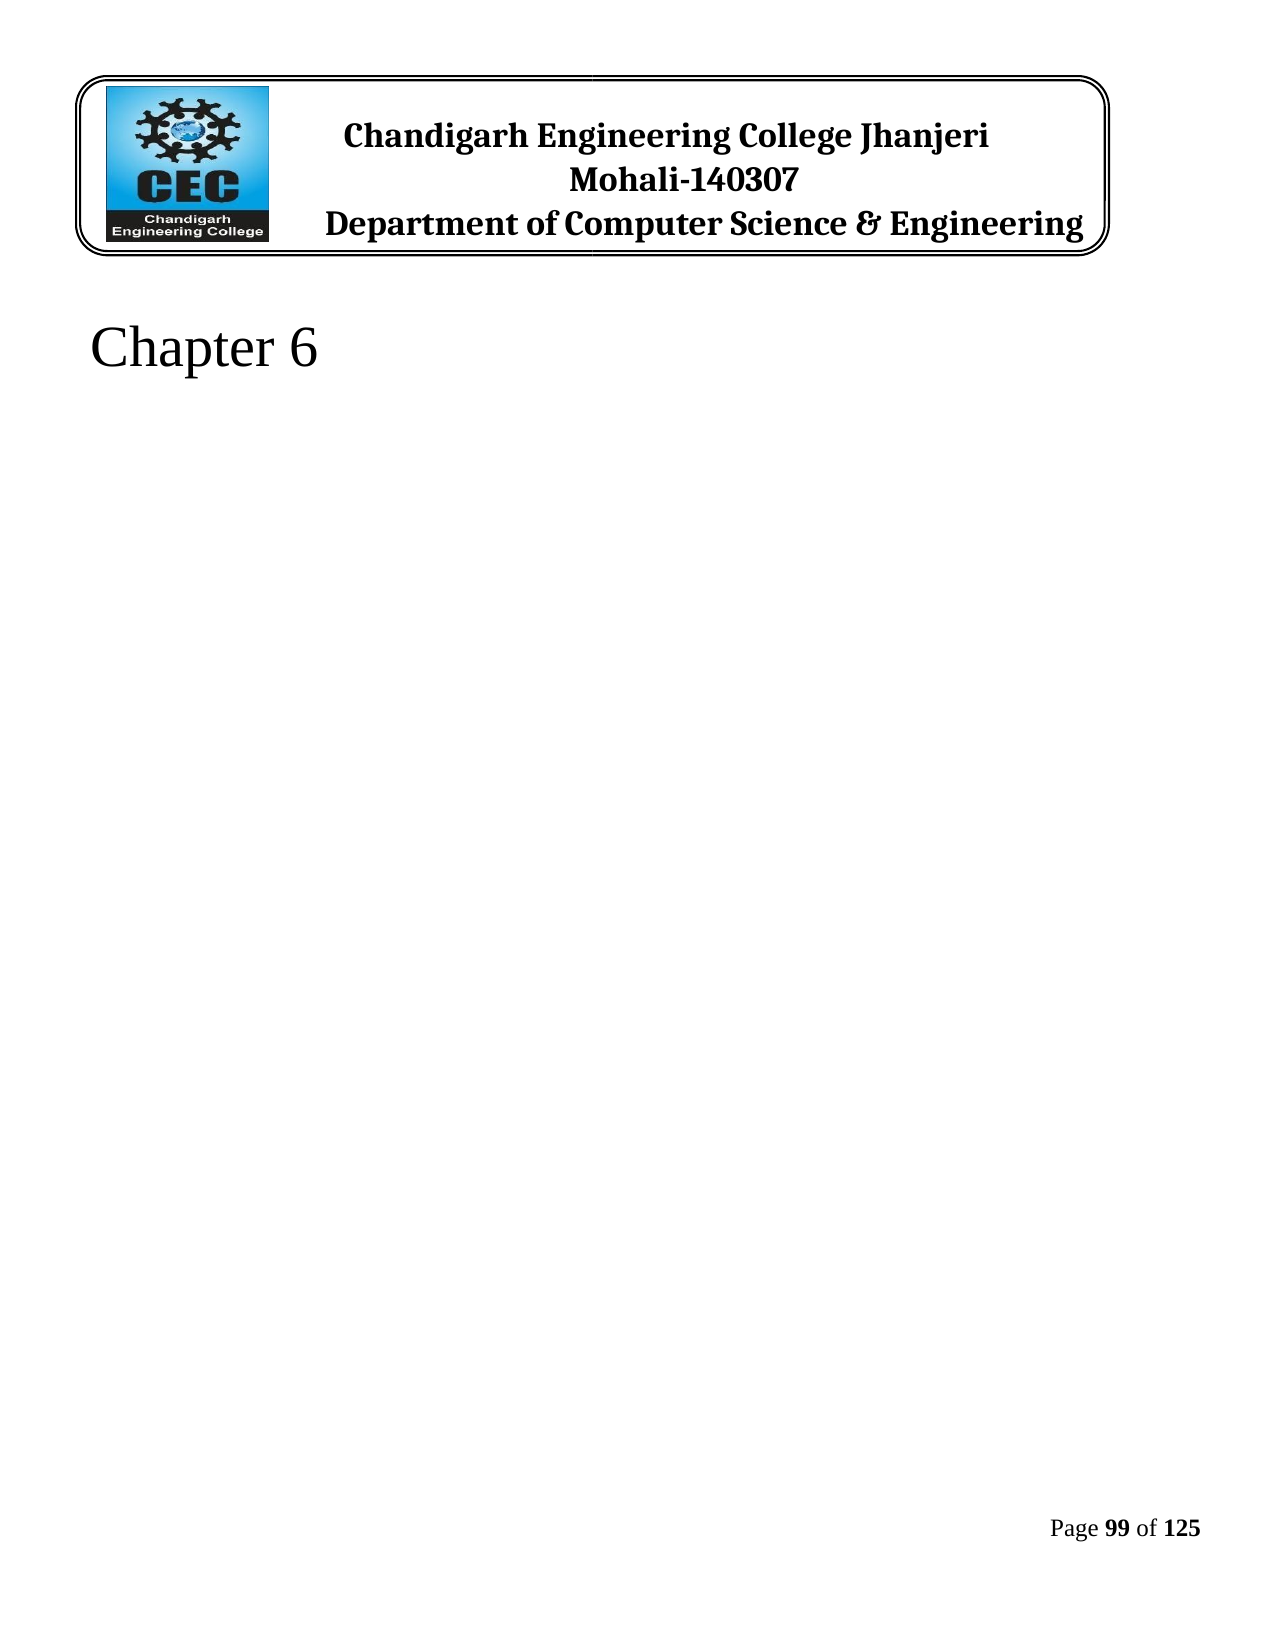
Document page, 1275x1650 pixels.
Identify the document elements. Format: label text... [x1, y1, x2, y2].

text Chapter 6 [73, 312, 391, 379]
picture [106, 86, 269, 204]
picture [106, 209, 269, 242]
